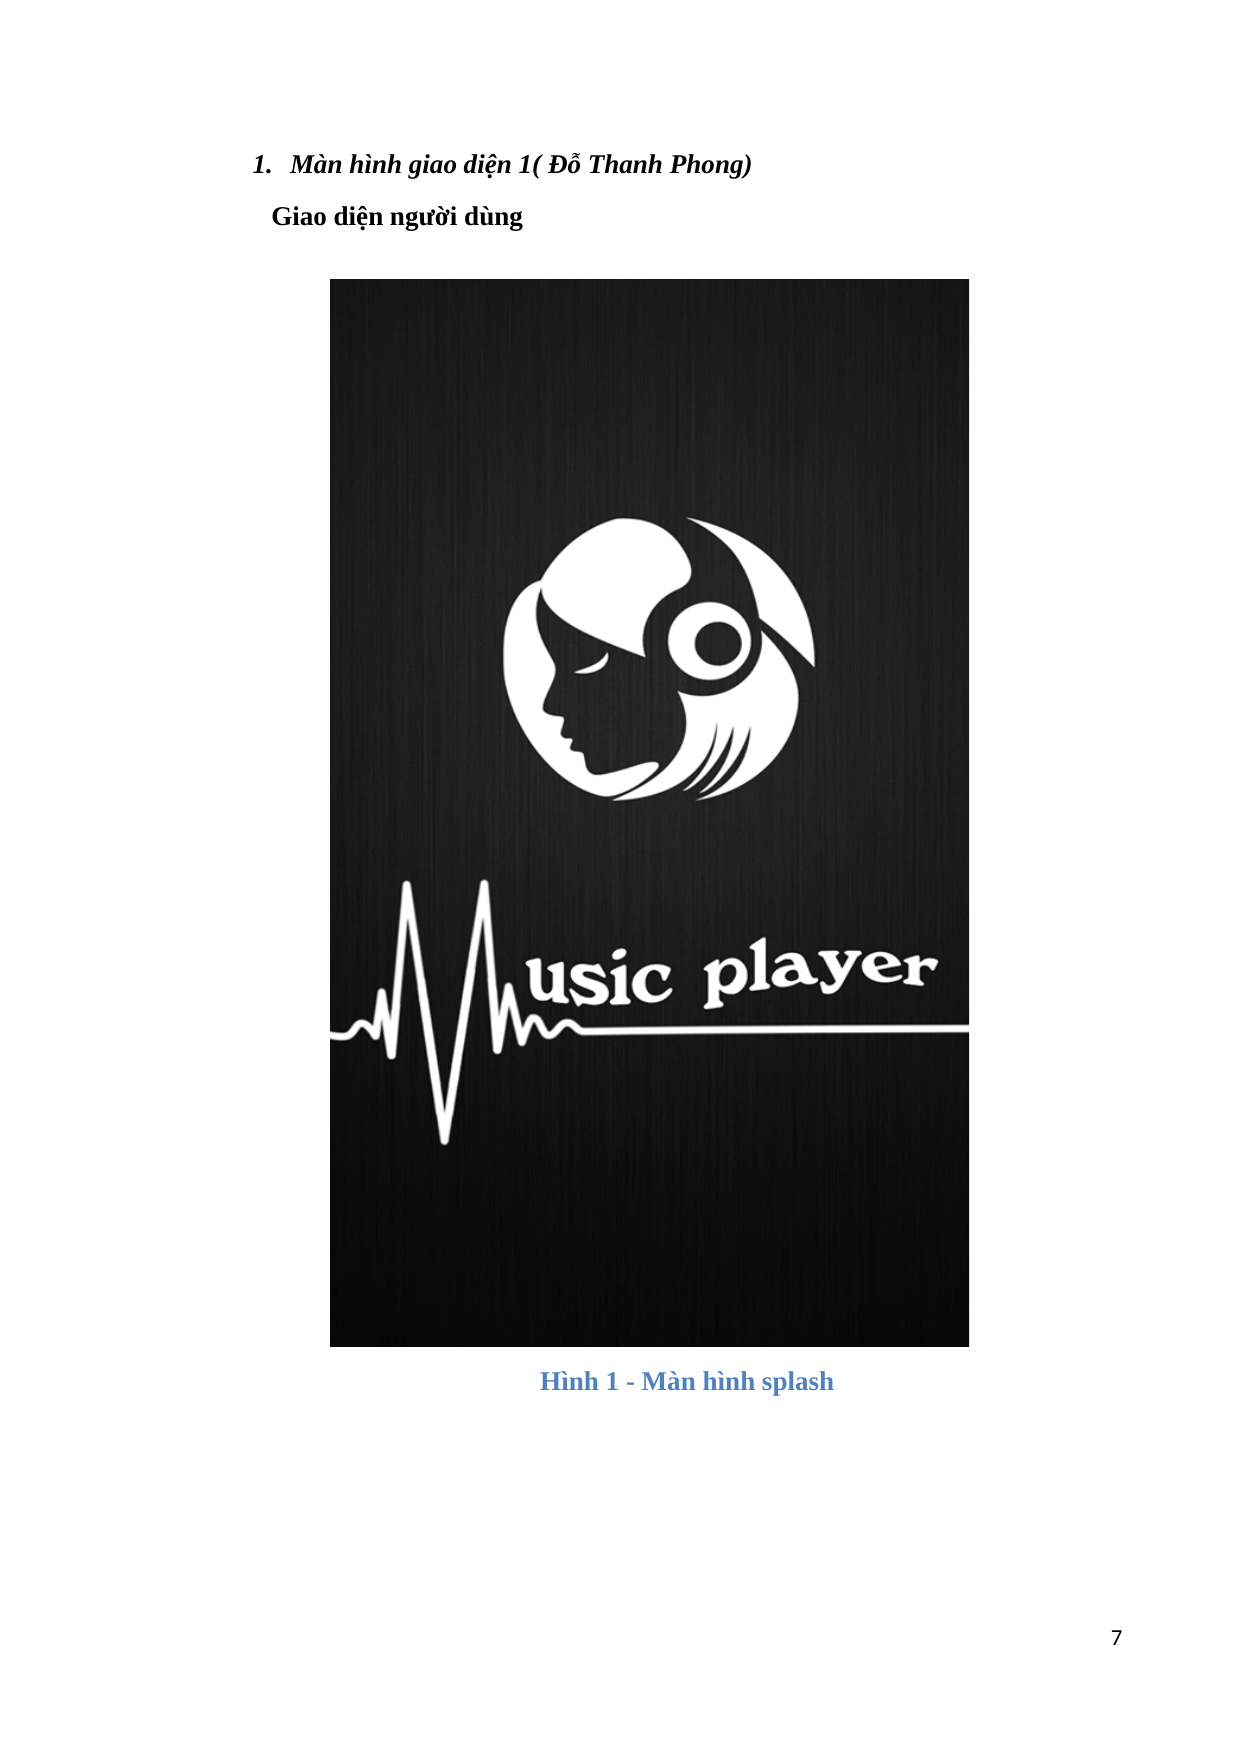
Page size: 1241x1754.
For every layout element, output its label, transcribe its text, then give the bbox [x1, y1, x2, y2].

text Giao diện người dùng [252, 200, 1122, 231]
picture [330, 279, 970, 1347]
text Hình 1 - Màn hình splash [317, 1365, 1057, 1396]
subtitle Màn hình giao diện 1( Đỗ Thanh Phong) [252, 148, 1122, 179]
